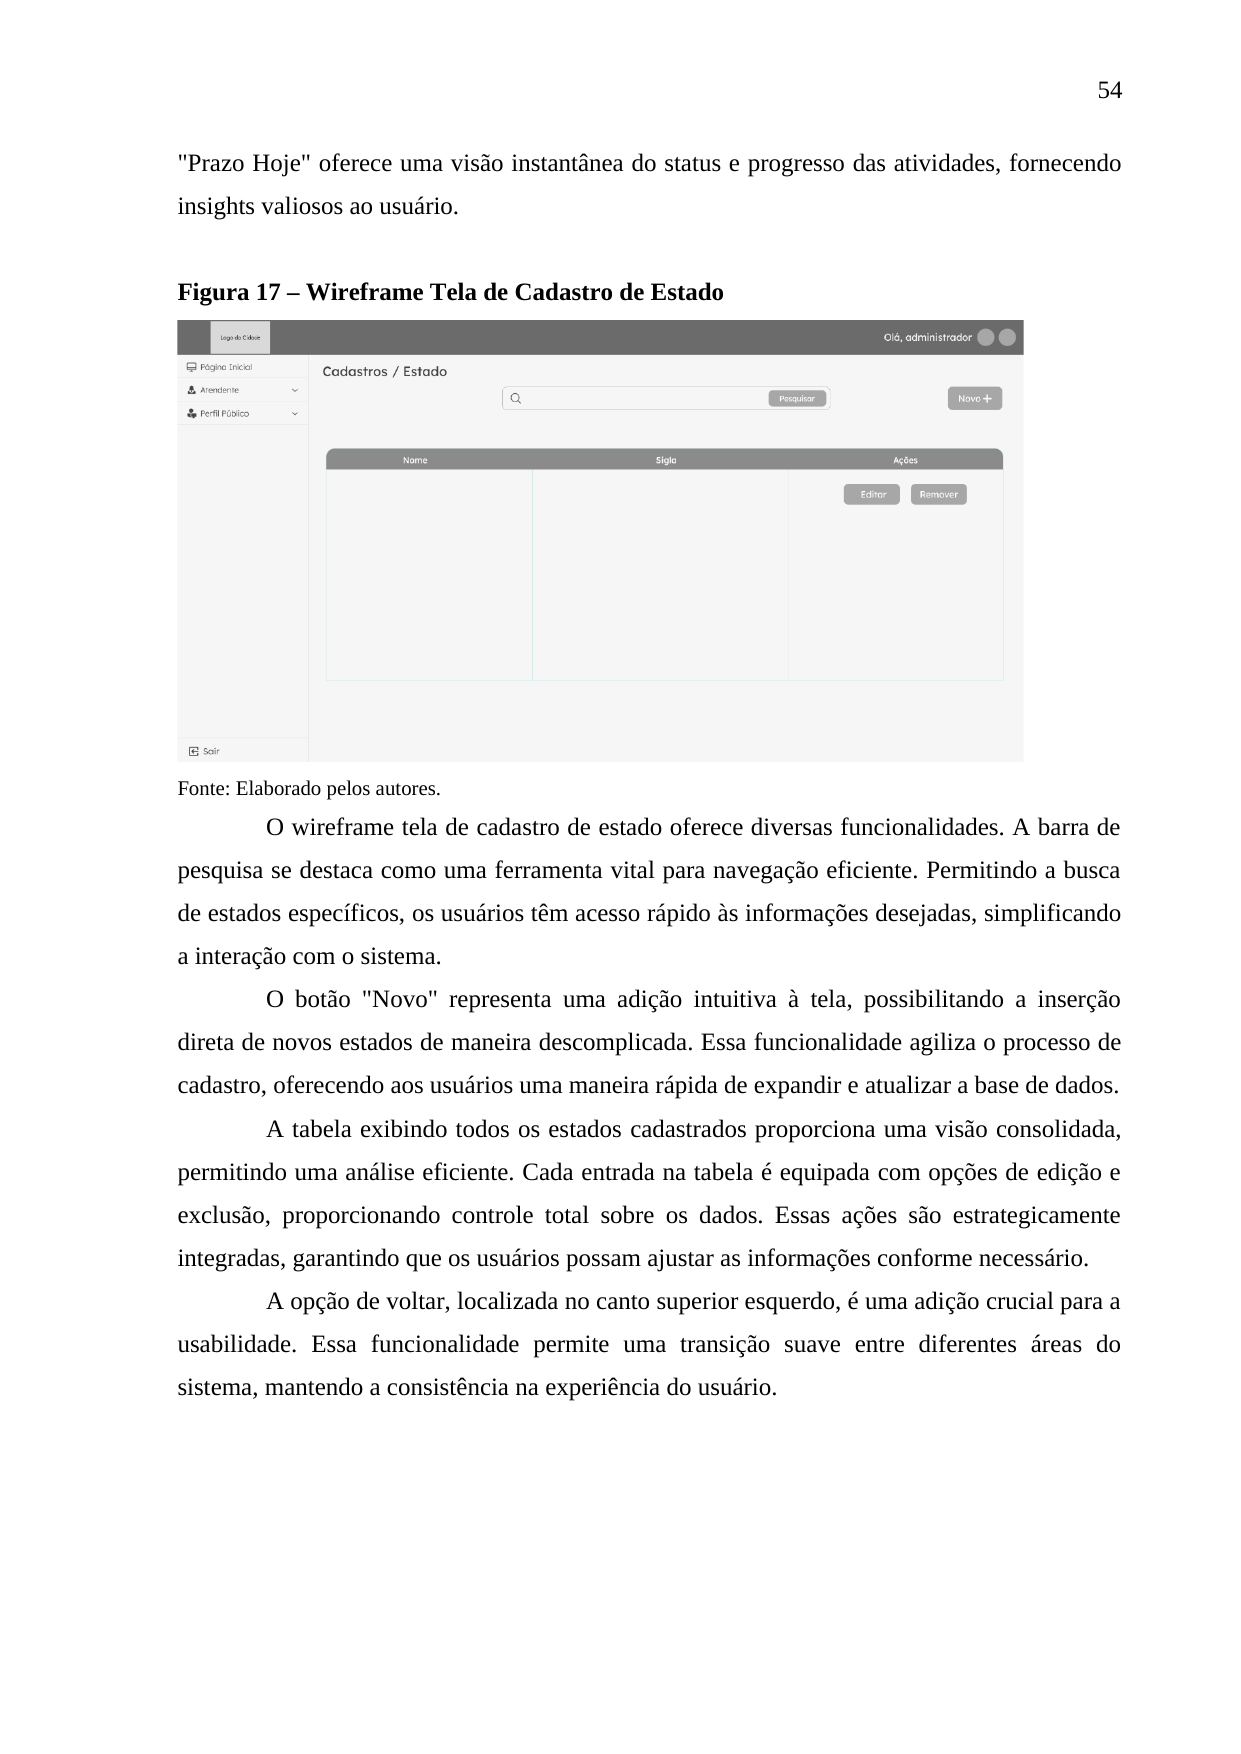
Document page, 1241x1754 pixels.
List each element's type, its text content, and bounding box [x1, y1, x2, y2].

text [177, 148, 1122, 219]
text O wireframe tela de cadastro de estado oferece diversas funcionalidades. A barra de pesquisa se destaca como uma ferramenta vital para navegação eficiente. Permitindo a busca de estados específicos, os usuários têm acesso rápido às informações desejadas, simplificando a interação com o sistema. [177, 812, 1122, 970]
text A opção de voltar, localizada no canto superior esquerdo, é uma adição crucial para a usabilidade. Essa funcionalidade permite uma transição suave entre diferentes áreas do sistema, mantendo a consistência na experiência do usuário. [177, 1286, 1122, 1401]
text O botão "Novo" representa uma adição intuitiva à tela, possibilitando a inserção direta de novos estados de maneira descomplicada. Essa funcionalidade agiliza o processo de cadastro, oferecendo aos usuários uma maneira rápida de expandir e atualizar a base de dados. [177, 984, 1122, 1099]
text Fonte: Elaborado pelos autores. [177, 776, 1122, 800]
picture [177, 320, 1024, 762]
text A tabela exibindo todos os estados cadastrados proporciona uma visão consolidada, permitindo uma análise eficiente. Cada entrada na tabela é equipada com opções de edição e exclusão, proporcionando controle total sobre os dados. Essas ações são estrategicamente integradas, garantindo que os usuários possam ajustar as informações conforme necessário. [177, 1114, 1122, 1272]
